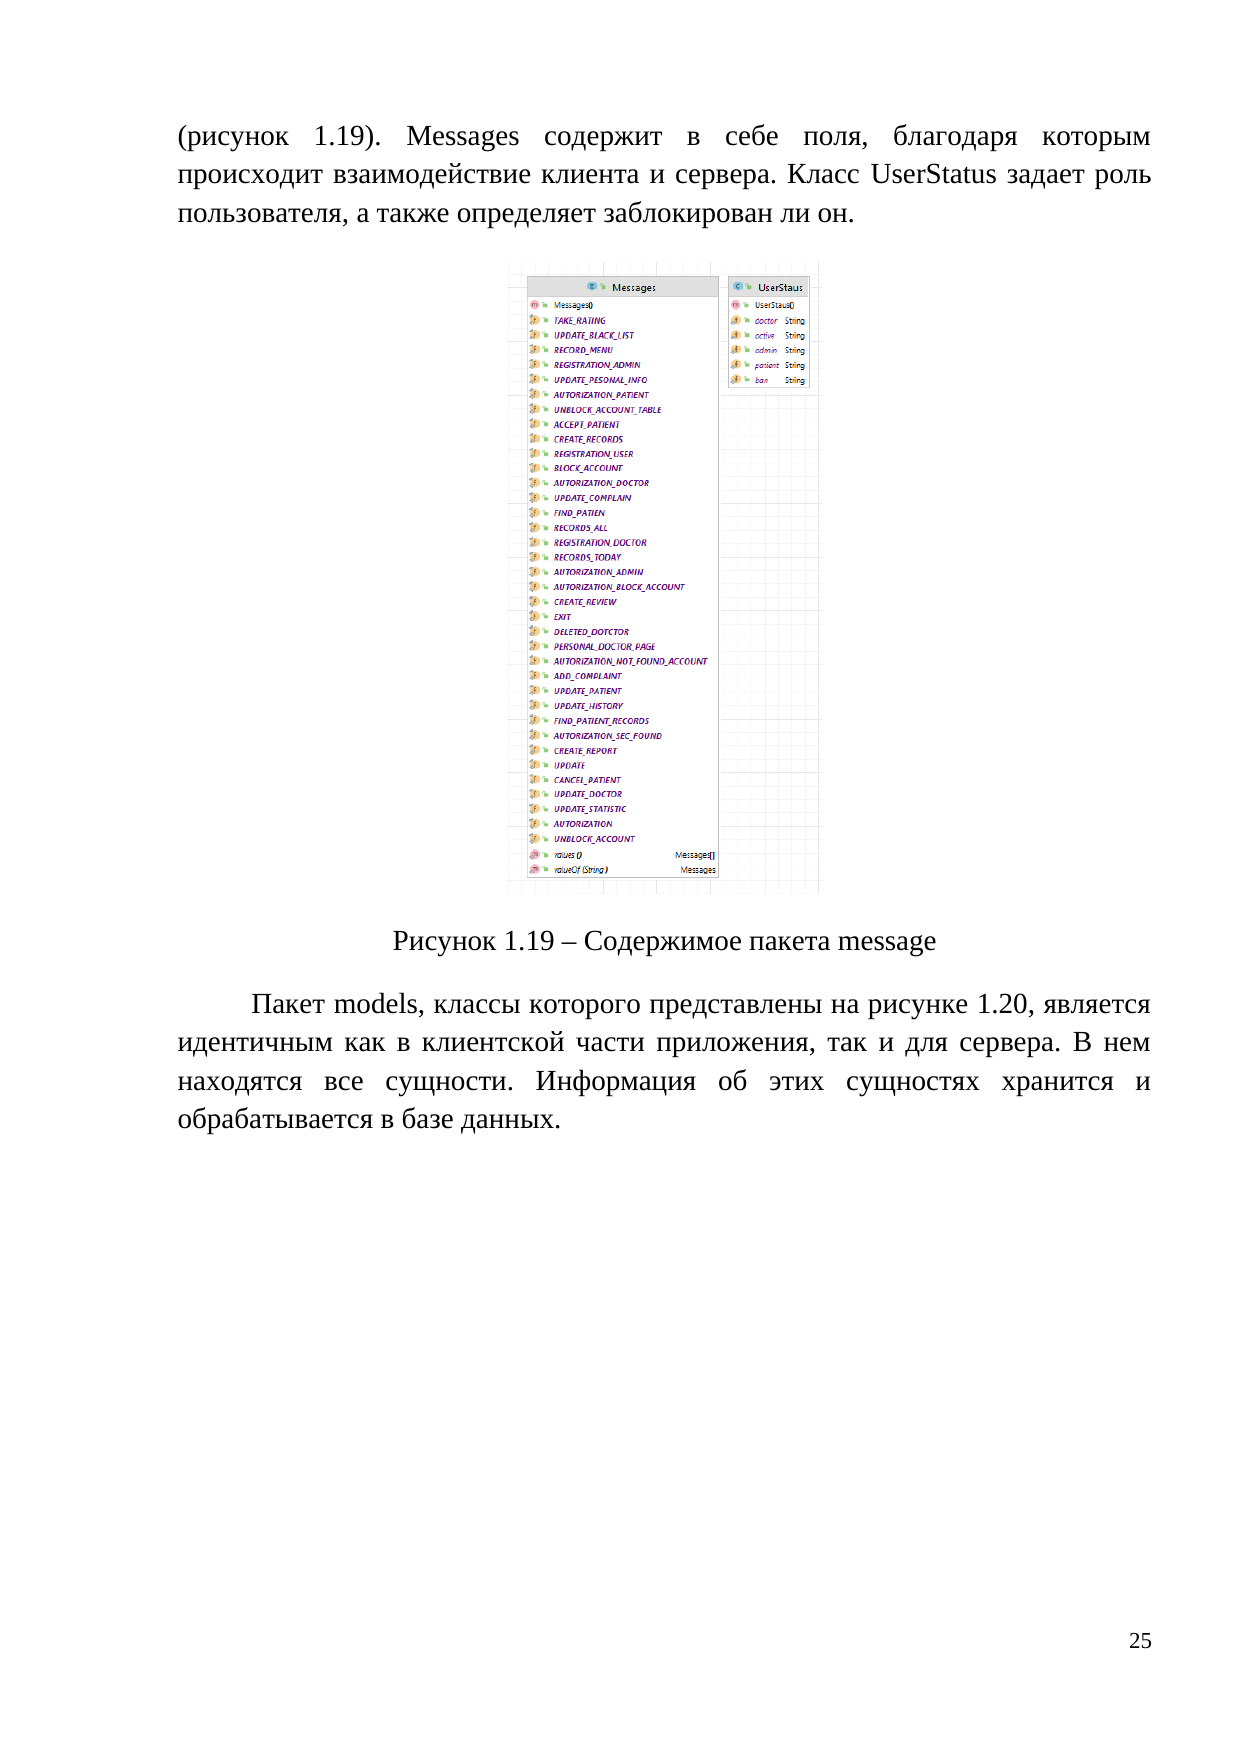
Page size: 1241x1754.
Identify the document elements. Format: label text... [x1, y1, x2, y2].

text Пакет models, классы которого представлены на рисунке 1.20, является идентичным как в клиентской части приложения, так и для сервера. В нем находятся все сущности. Информация об этих сущностях хранится и обрабатывается в базе данных. [177, 986, 1152, 1135]
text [177, 118, 1152, 229]
text Рисунок 1.19 – Содержимое пакета message [177, 923, 1152, 957]
picture [506, 262, 822, 894]
